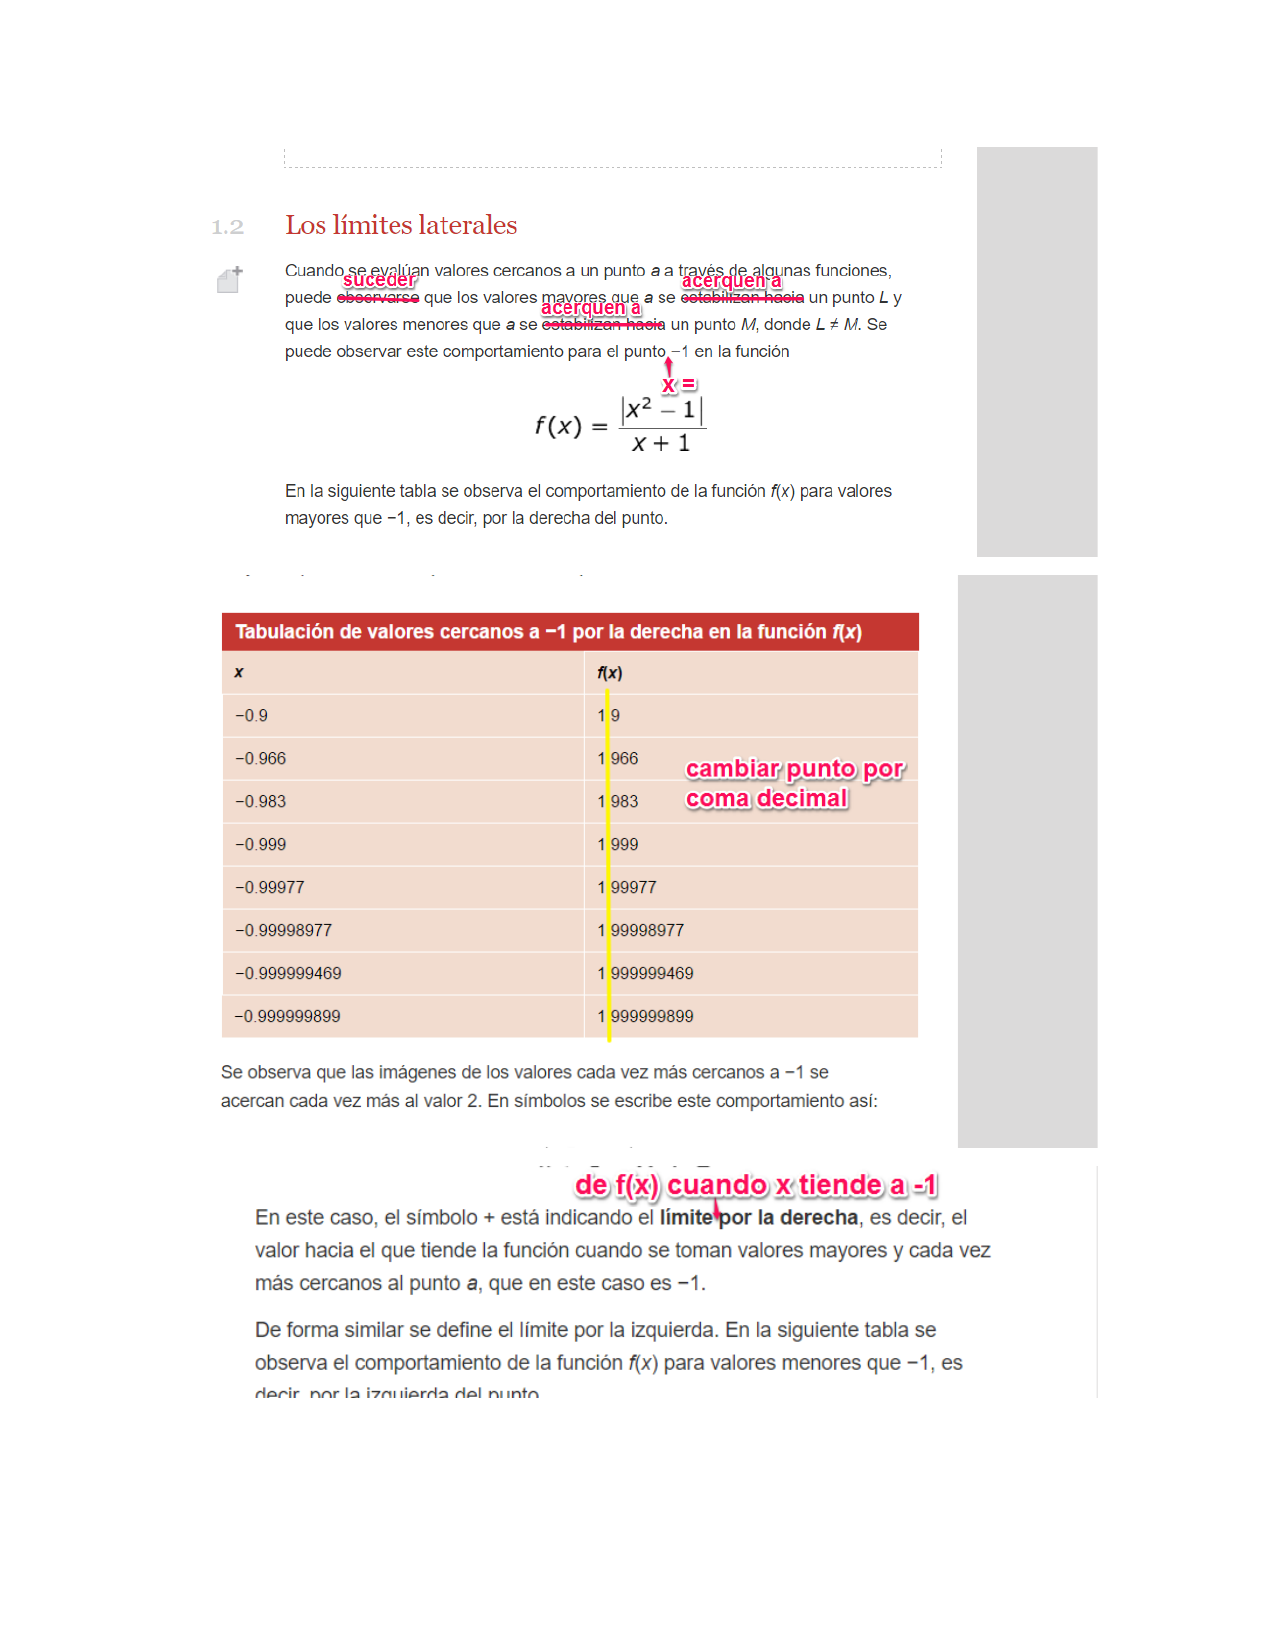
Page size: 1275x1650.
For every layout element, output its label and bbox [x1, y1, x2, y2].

picture [177, 575, 1098, 1148]
picture [177, 147, 1098, 557]
picture [177, 1166, 1098, 1398]
